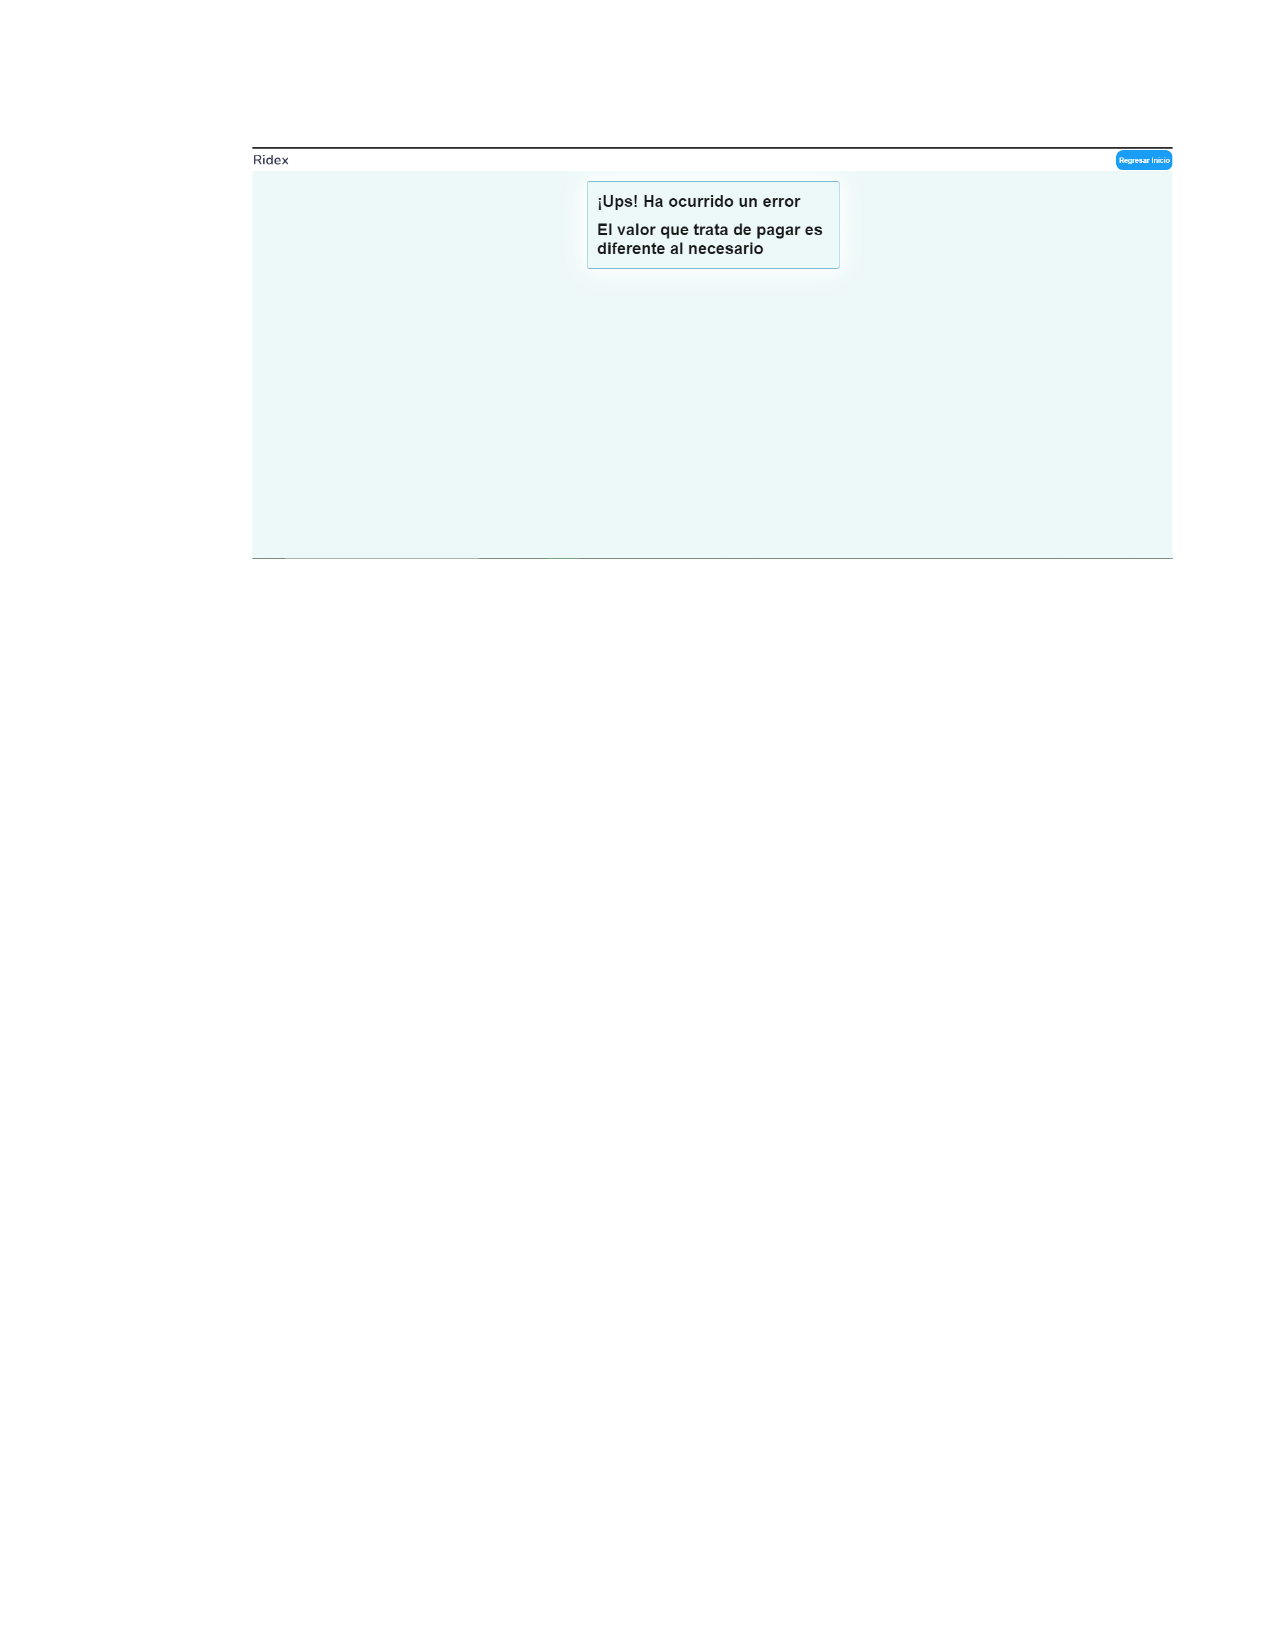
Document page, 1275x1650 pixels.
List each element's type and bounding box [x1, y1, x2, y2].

picture [252, 147, 1173, 559]
